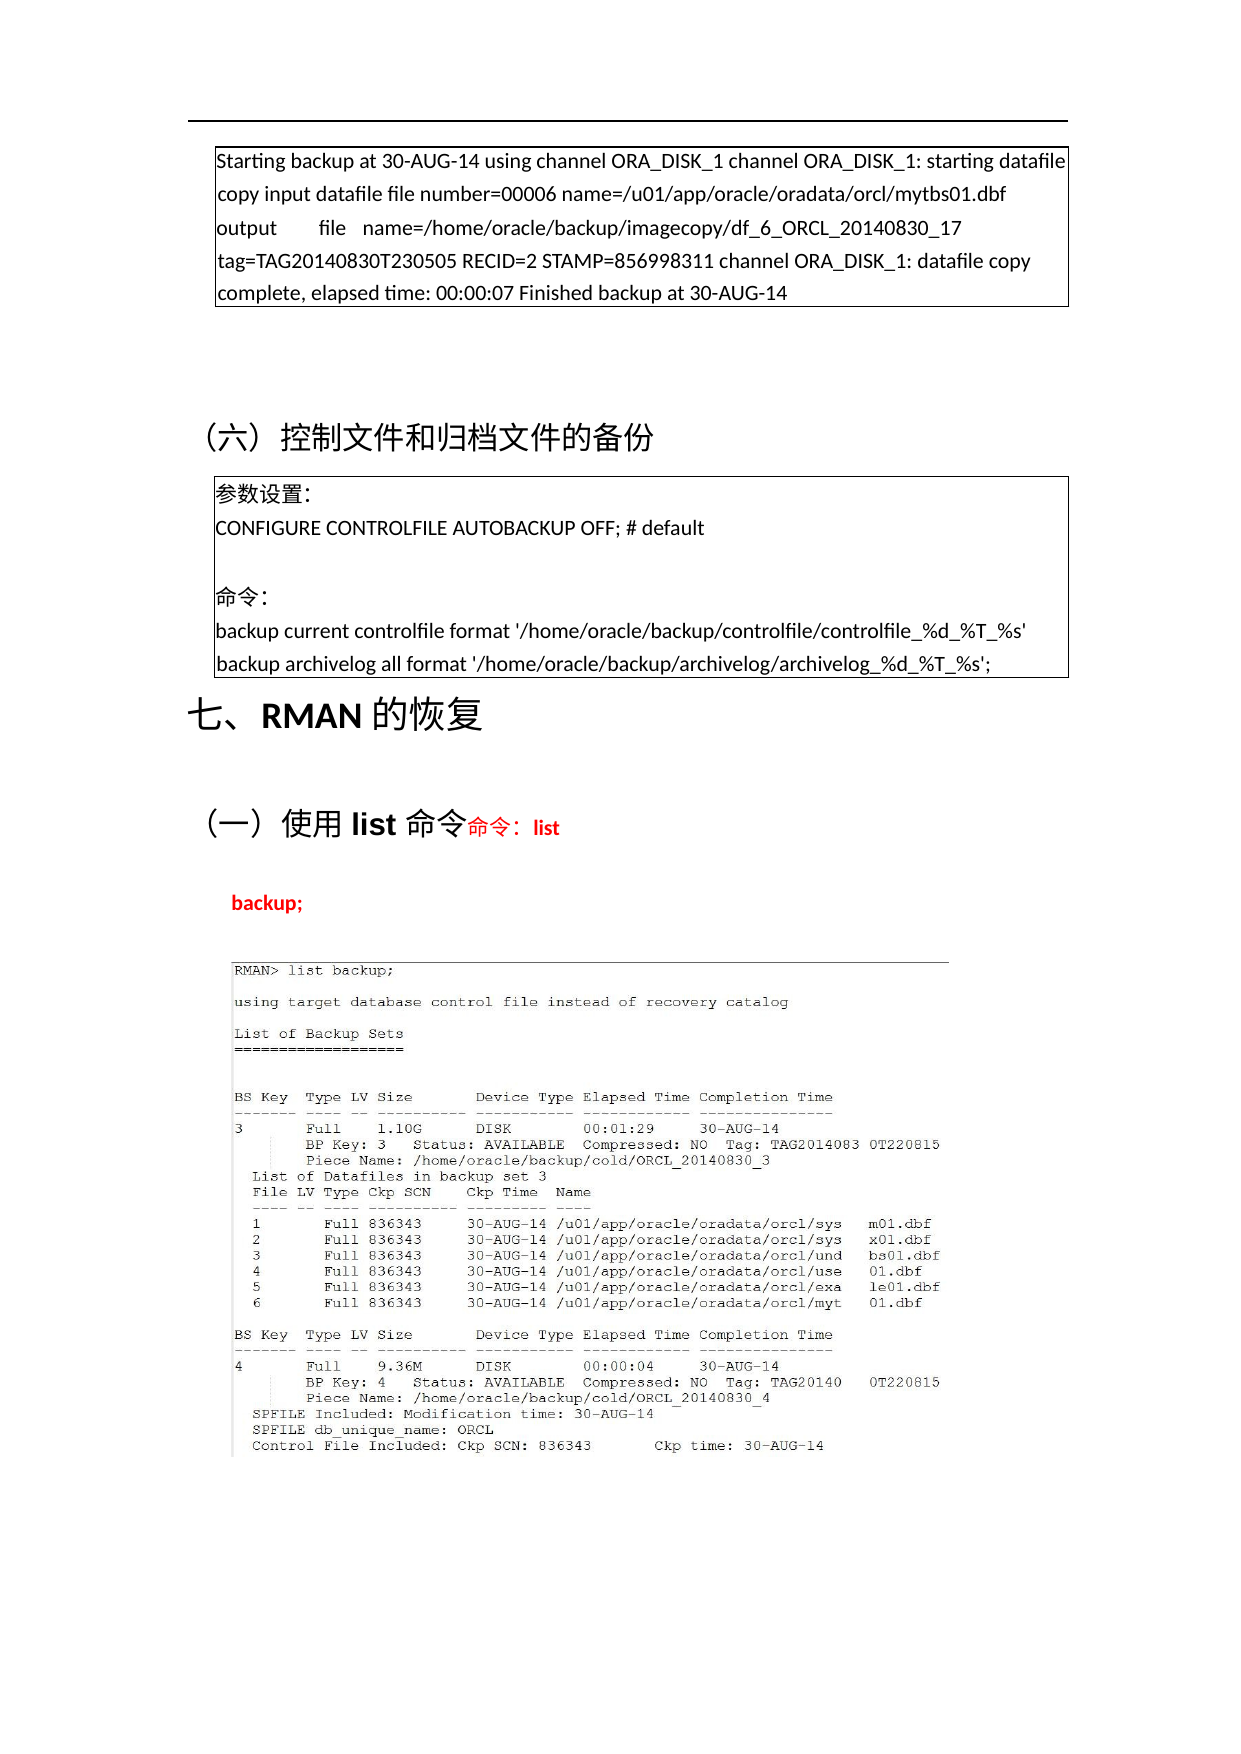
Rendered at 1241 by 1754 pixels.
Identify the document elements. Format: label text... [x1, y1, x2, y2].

picture [231, 962, 949, 1457]
text 参数设置： [215, 477, 1068, 509]
text Starting backup at 30-AUG-14 using channel ORA_DISK_1 channel ORA_DISK_1: starting datafile copy input datafile file number=00006 name=/u01/app/oracle/oradata/orcl/mytbs01.dbf [216, 148, 1068, 207]
text CONFIGURE CONTROLFILE AUTOBACKUP OFF; # default [215, 513, 1068, 541]
subtitle （六）控制文件和归档文件的备份 [186, 413, 1068, 458]
text output file name=/home/oracle/backup/imagecopy/df_6_ORCL_20140830_17 tag=TAG20140830T230505 RECID=2 STAMP=856998311 channel ORA_DISK_1: datafile copy complete, elapsed time: 00:00:07 Finished backup at 30-AUG-14 [216, 213, 1068, 306]
text backup current controlfile format '/home/oracle/backup/controlfile/controlfile_%d_%T_%s' backup archivelog all format '/home/oracle/backup/archivelog/archivelog_%d_%T_%s'; [215, 616, 1068, 677]
subtitle 七、RMAN 的恢复 [186, 685, 1068, 739]
text （一）使用 list 命令命令：list backup; [187, 799, 560, 916]
text 命令： [215, 579, 1068, 612]
